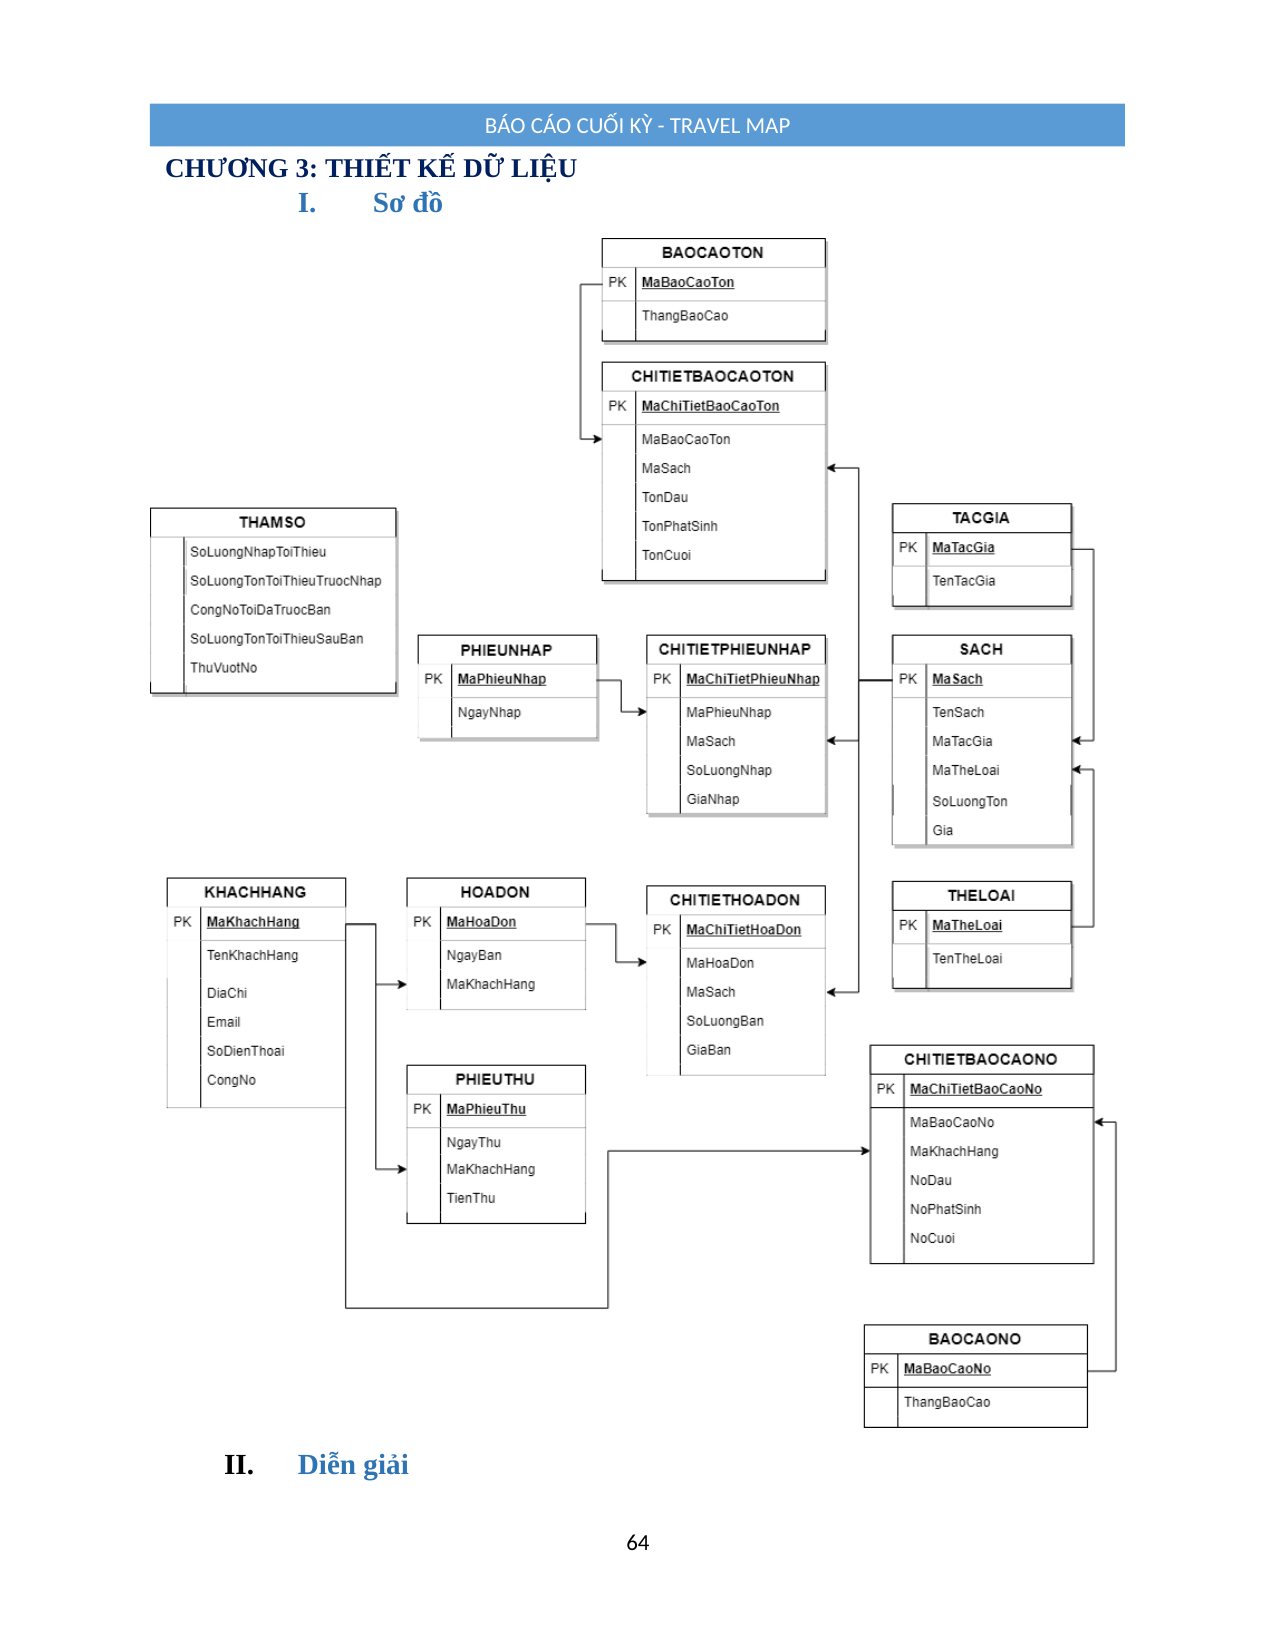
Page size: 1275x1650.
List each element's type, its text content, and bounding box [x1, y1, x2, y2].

list Diễn giải [224, 1447, 1125, 1480]
picture [150, 238, 1125, 1428]
subtitle CHƯƠNG 3: THIẾT KẾ DỮ LIỆU [165, 147, 1125, 184]
list Sơ đồ [298, 185, 1125, 219]
